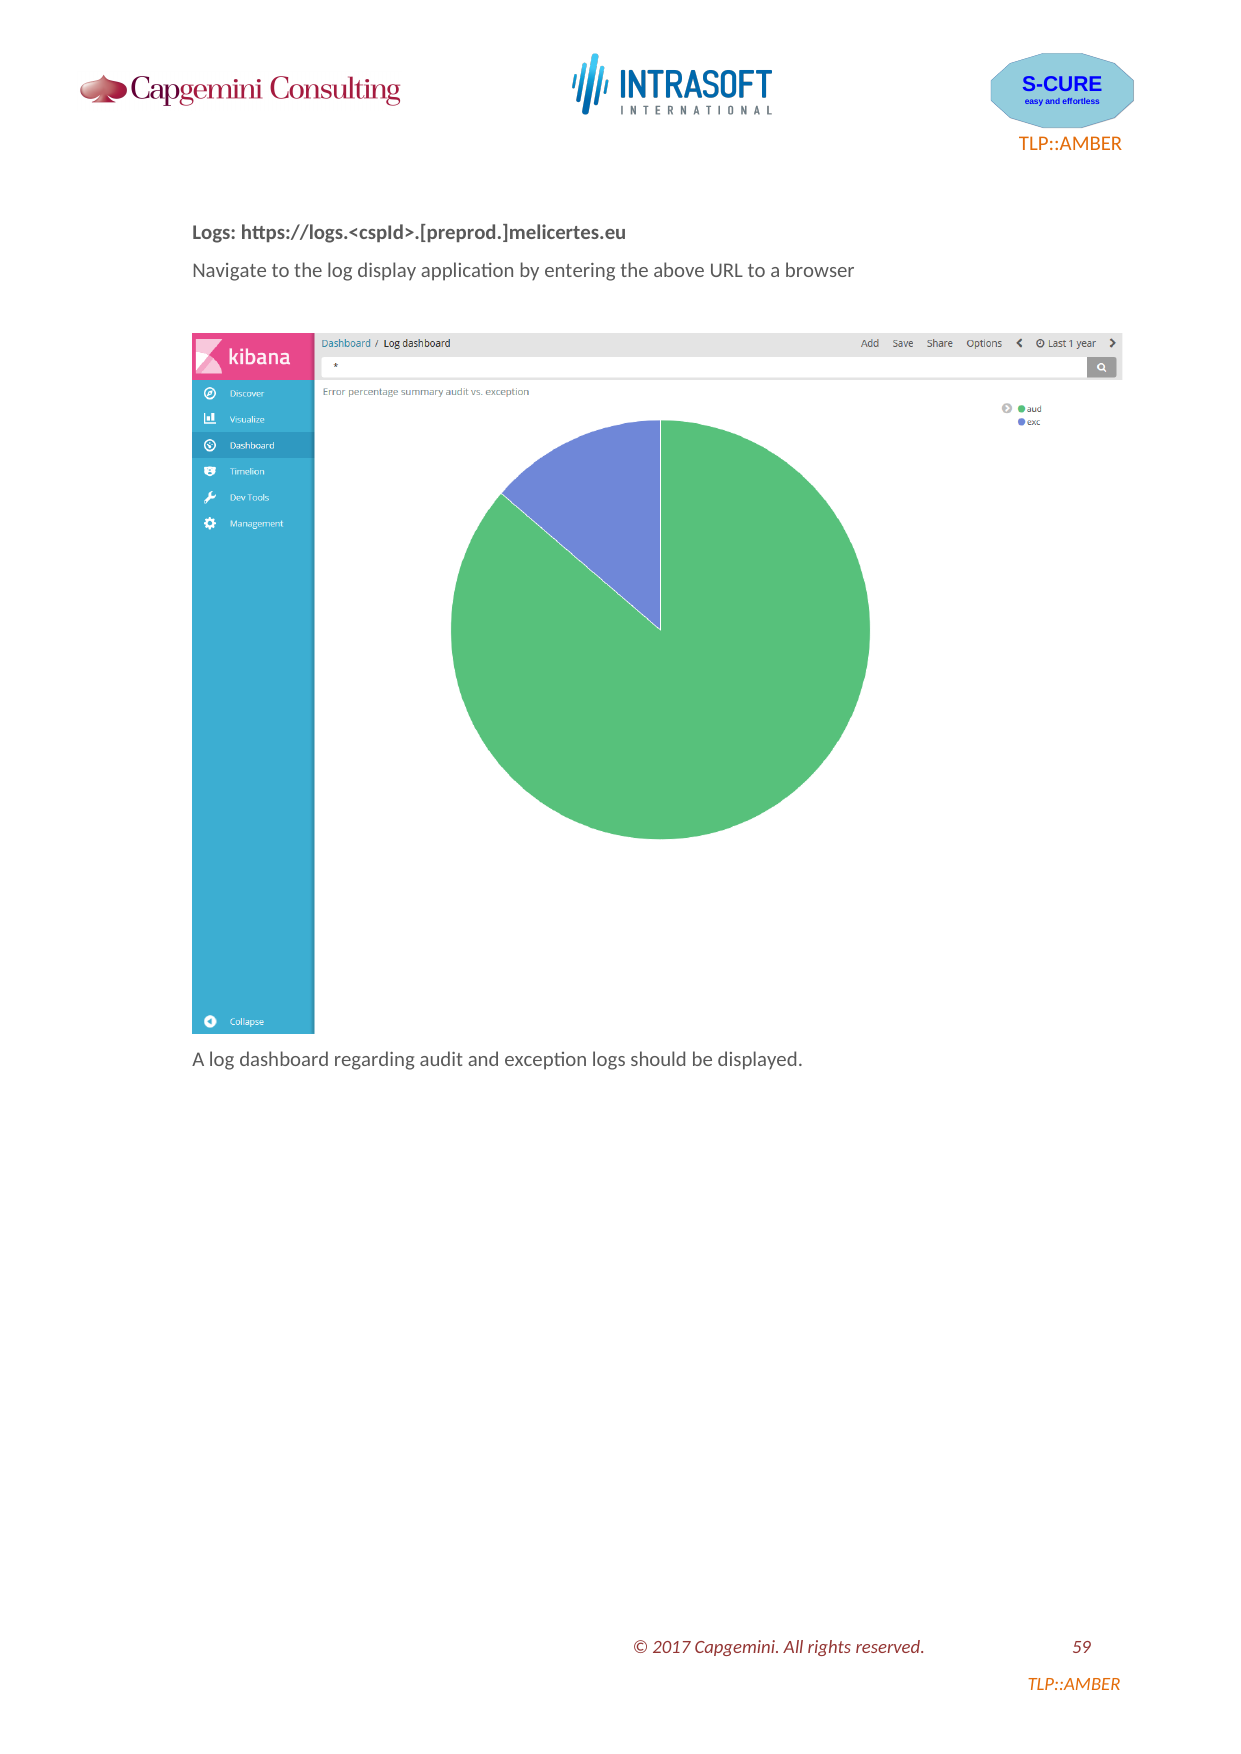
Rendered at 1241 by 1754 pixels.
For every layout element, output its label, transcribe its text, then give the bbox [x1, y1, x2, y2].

picture [571, 52, 773, 116]
text Logs: https://logs.<cspId>.[preprod.]melicertes.eu [192, 219, 1122, 245]
text A log dashboard regarding audit and exception logs should be displayed. [192, 1046, 1122, 1072]
text Navigate to the log display application by entering the above URL to a browser [192, 257, 1122, 283]
picture [192, 333, 1123, 1034]
